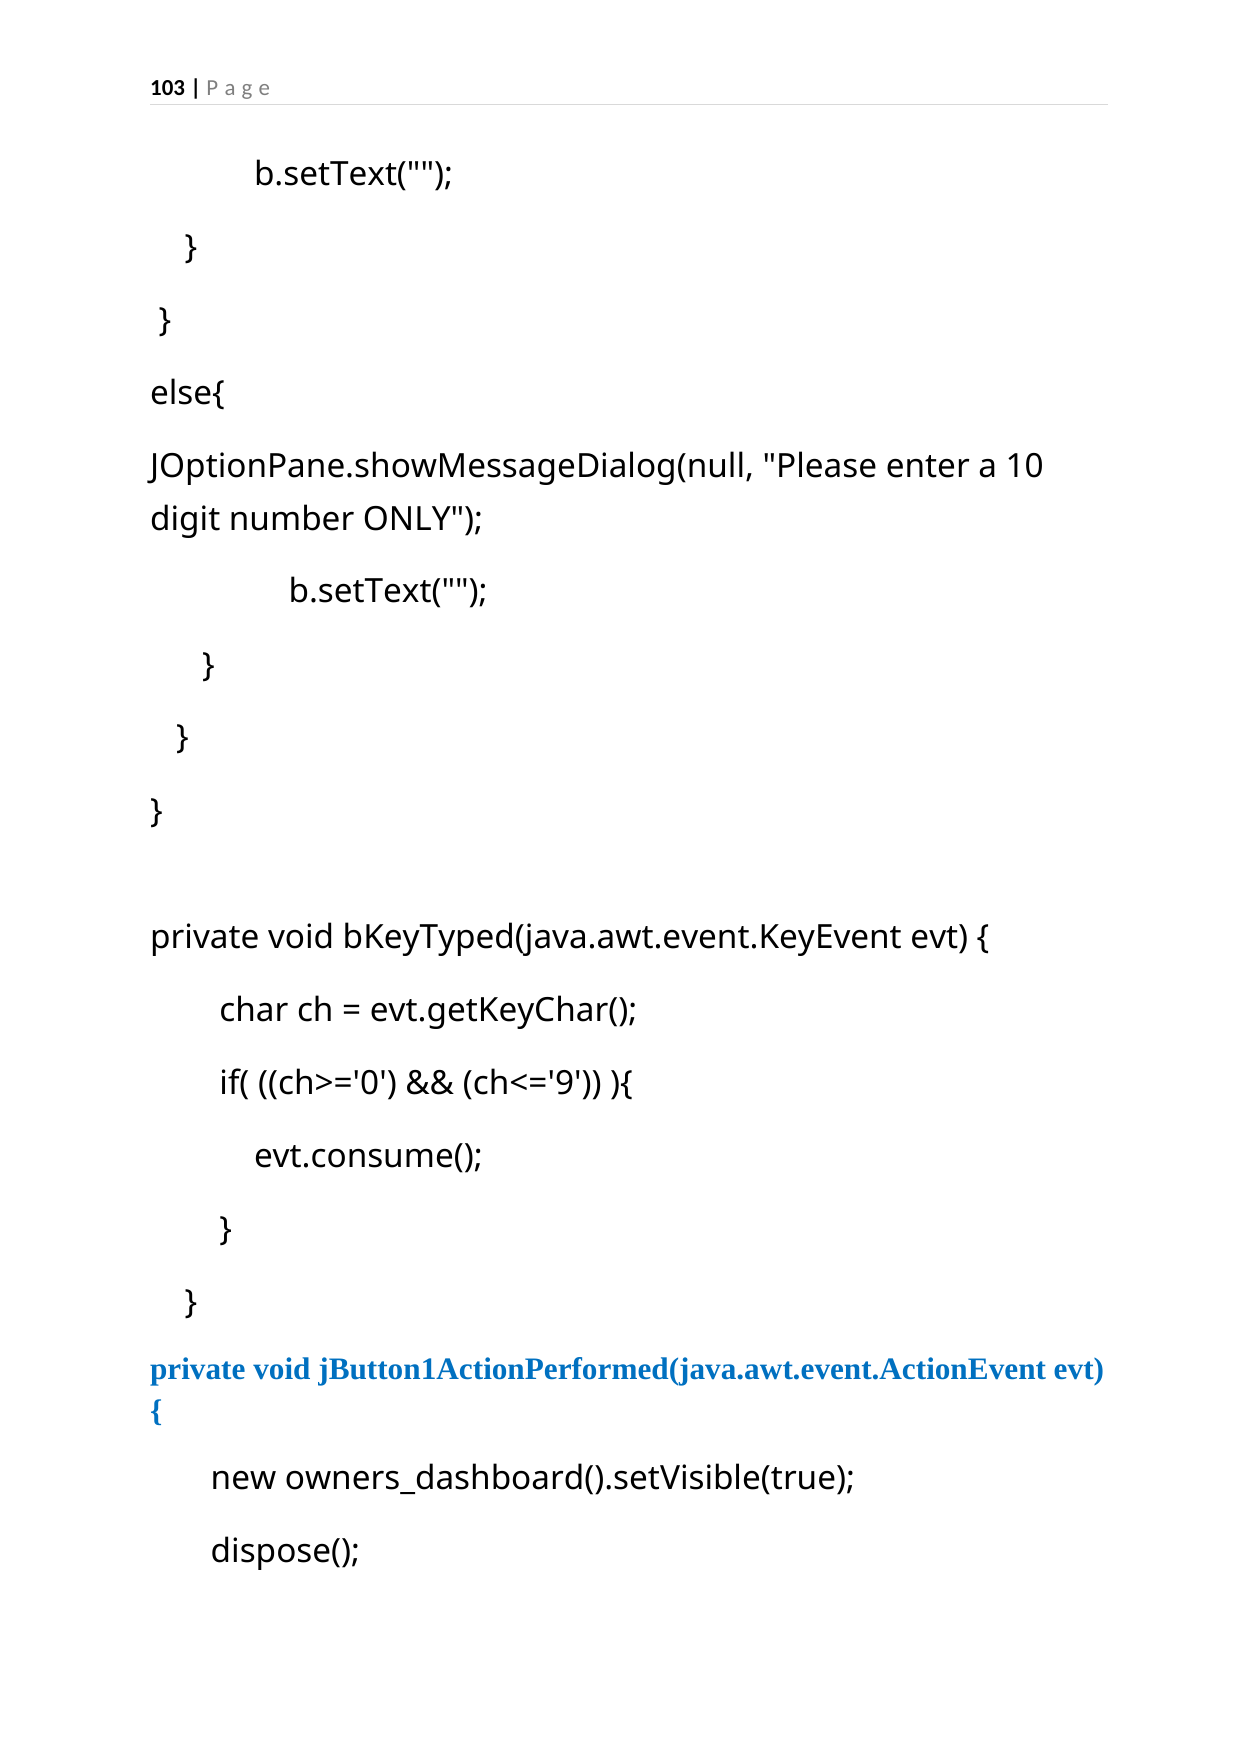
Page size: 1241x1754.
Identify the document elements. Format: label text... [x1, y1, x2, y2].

text if( ((ch>='0') && (ch<='9')) ){ [150, 1058, 1108, 1104]
text } [150, 1204, 1108, 1250]
text } [150, 640, 1108, 686]
text } [150, 1277, 1108, 1323]
text else{ [150, 369, 1108, 414]
text } [150, 296, 1108, 341]
text b.setText(""); [150, 150, 1108, 195]
text } [150, 223, 1108, 268]
text private void jButton1ActionPerformed(java.awt.event.ActionEvent evt) { [150, 1351, 1108, 1428]
text evt.consume(); [150, 1131, 1108, 1177]
text } [150, 786, 1108, 832]
text private void bKeyTyped(java.awt.event.KeyEvent evt) { [150, 912, 1108, 958]
text new owners_dashboard().setVisible(true); [150, 1454, 1108, 1499]
text dispose(); [150, 1527, 1108, 1572]
text char ch = evt.getKeyChar(); [150, 985, 1108, 1031]
text JOptionPane.showMessageDialog(null, "Please enter a 10 digit number ONLY"); [150, 442, 1108, 540]
text } [150, 713, 1108, 759]
text b.setText(""); [150, 567, 1108, 613]
